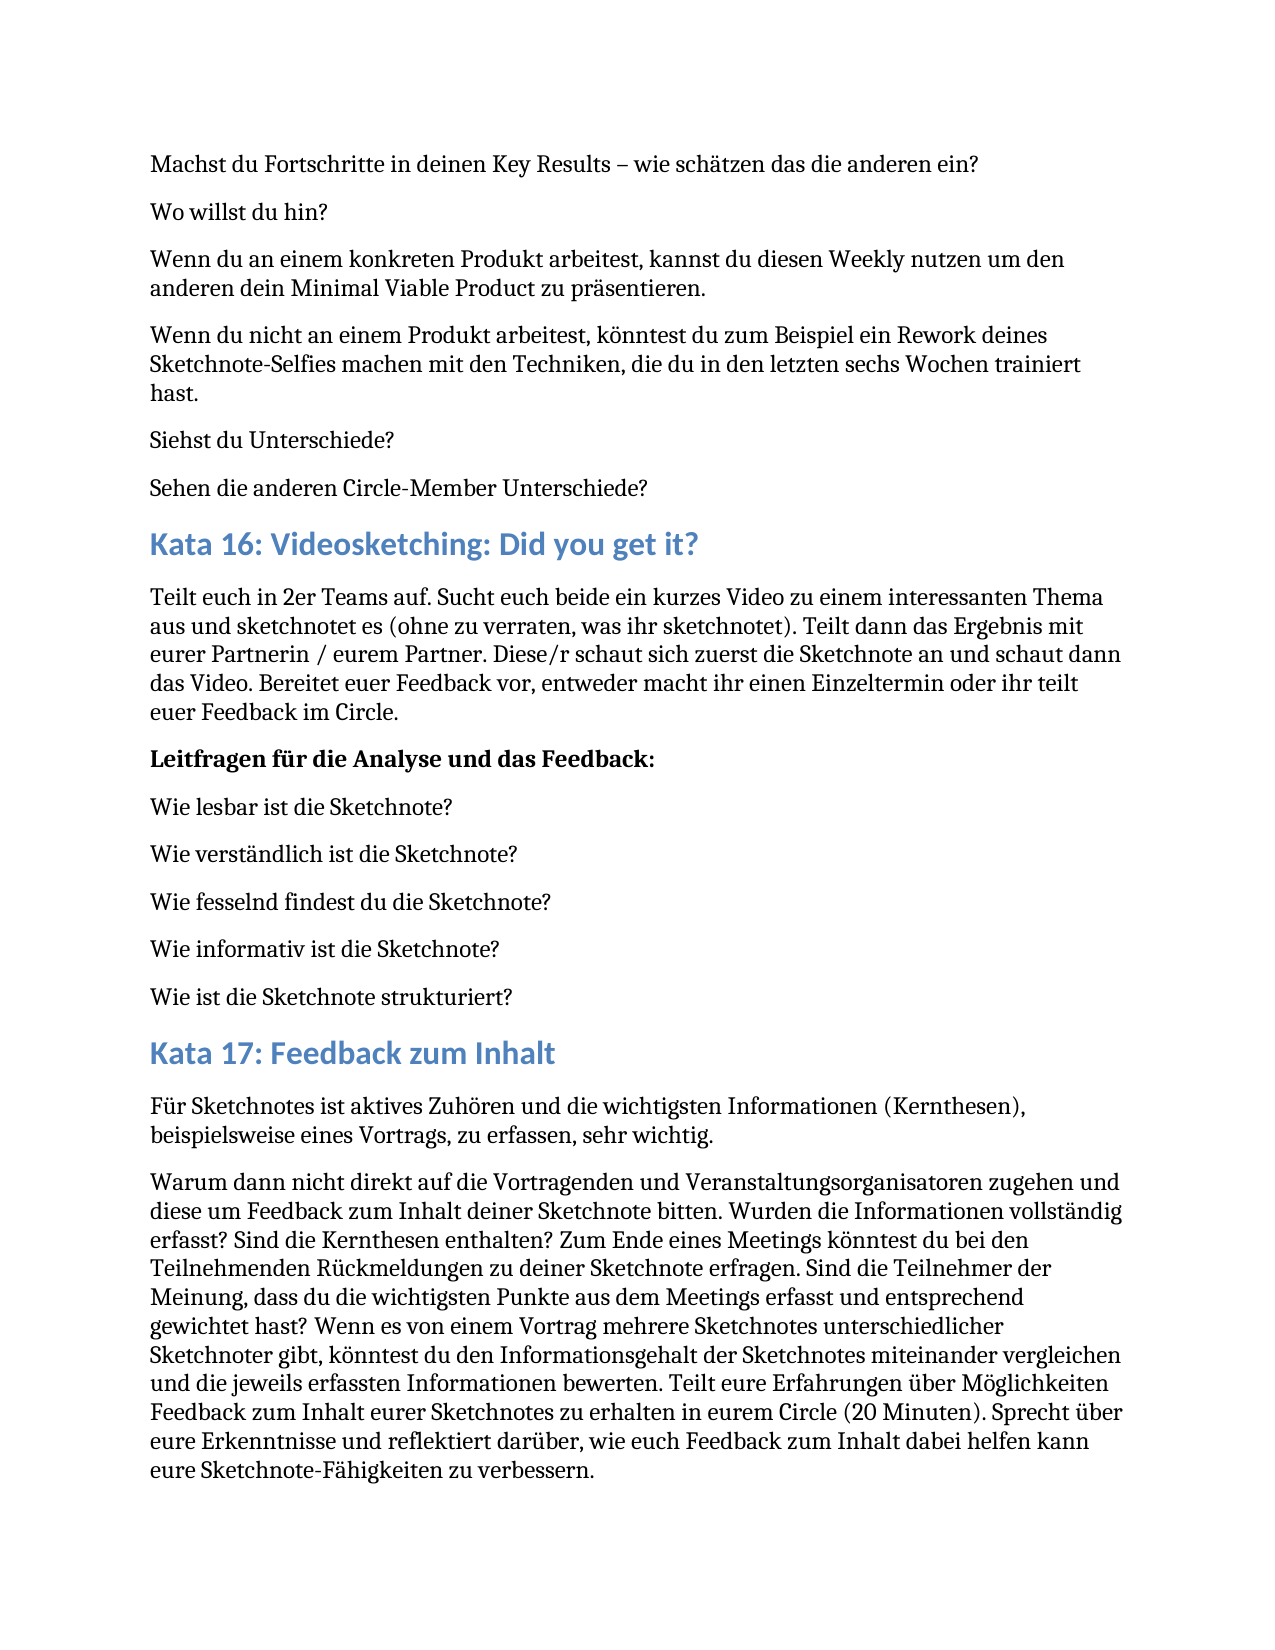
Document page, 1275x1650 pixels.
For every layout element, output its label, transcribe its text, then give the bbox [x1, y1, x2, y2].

text Sehen die anderen Circle-Member Unterschiede? [150, 474, 1125, 502]
text Wie verständlich ist die Sketchnote? [150, 840, 1125, 869]
text Teilt euch in 2er Teams auf. Sucht euch beide ein kurzes Video zu einem interessanten Thema aus und sketchnotet es (ohne zu verraten, was ihr sketchnotet). Teilt dann das Ergebnis mit eurer Partnerin / eurem Partner. Diese/r schaut sich zuerst die Sketchnote an und schaut dann das Video. Bereitet euer Feedback vor, entweder macht ihr einen Einzeltermin oder ihr teilt euer Feedback im Circle. [150, 583, 1125, 727]
text Warum dann nicht direkt auf die Vortragenden und Veranstaltungsorganisatoren zugehen und diese um Feedback zum Inhalt deiner Sketchnote bitten. Wurden die Informationen vollständig erfasst? Sind die Kernthesen enthalten? Zum Ende eines Meetings könntest du bei den Teilnehmenden Rückmeldungen zu deiner Sketchnote erfragen. Sind die Teilnehmer der Meinung, dass du die wichtigsten Punkte aus dem Meetings erfasst und entsprechend gewichtet hast? Wenn es von einem Vortrag mehrere Sketchnotes unterschiedlicher Sketchnoter gibt, könntest du den Informationsgehalt der Sketchnotes miteinander vergleichen und die jeweils erfassten Informationen bewerten. Teilt eure Erfahrungen über Möglichkeiten Feedback zum Inhalt eurer Sketchnotes zu erhalten in eurem Circle (20 Minuten). Sprecht über eure Erkenntnisse und reflektiert darüber, wie euch Feedback zum Inhalt dabei helfen kann eure Sketchnote-Fähigkeiten zu verbessern. [150, 1168, 1125, 1484]
text Wie ist die Sketchnote strukturiert? [150, 983, 1125, 1012]
text Wie fesselnd findest du die Sketchnote? [150, 888, 1125, 917]
text Wenn du nicht an einem Produkt arbeitest, könntest du zum Beispiel ein Rework deines Sketchnote-Selfies machen mit den Techniken, die du in den letzten sechs Wochen trainiert hast. [150, 321, 1125, 407]
text Wie lesbar ist die Sketchnote? [150, 793, 1125, 822]
text Leitfragen für die Analyse und das Feedback: [150, 745, 1125, 774]
text Für Sketchnotes ist aktives Zuhören und die wichtigsten Informationen (Kernthesen), beispielsweise eines Vortrags, zu erfassen, sehr wichtig. [150, 1092, 1125, 1149]
subtitle Kata 16: Videosketching: Did you get it? [150, 523, 1125, 564]
text Wie informativ ist die Sketchnote? [150, 935, 1125, 964]
text Wenn du an einem konkreten Produkt arbeitest, kannst du diesen Weekly nutzen um den anderen dein Minimal Viable Product zu präsentieren. [150, 245, 1125, 302]
text Siehst du Unterschiede? [150, 426, 1125, 455]
text Wo willst du hin? [150, 197, 1125, 226]
subtitle Kata 17: Feedback zum Inhalt [150, 1032, 1125, 1073]
text Machst du Fortschritte in deinen Key Results – wie schätzen das die anderen ein? [150, 150, 1125, 179]
